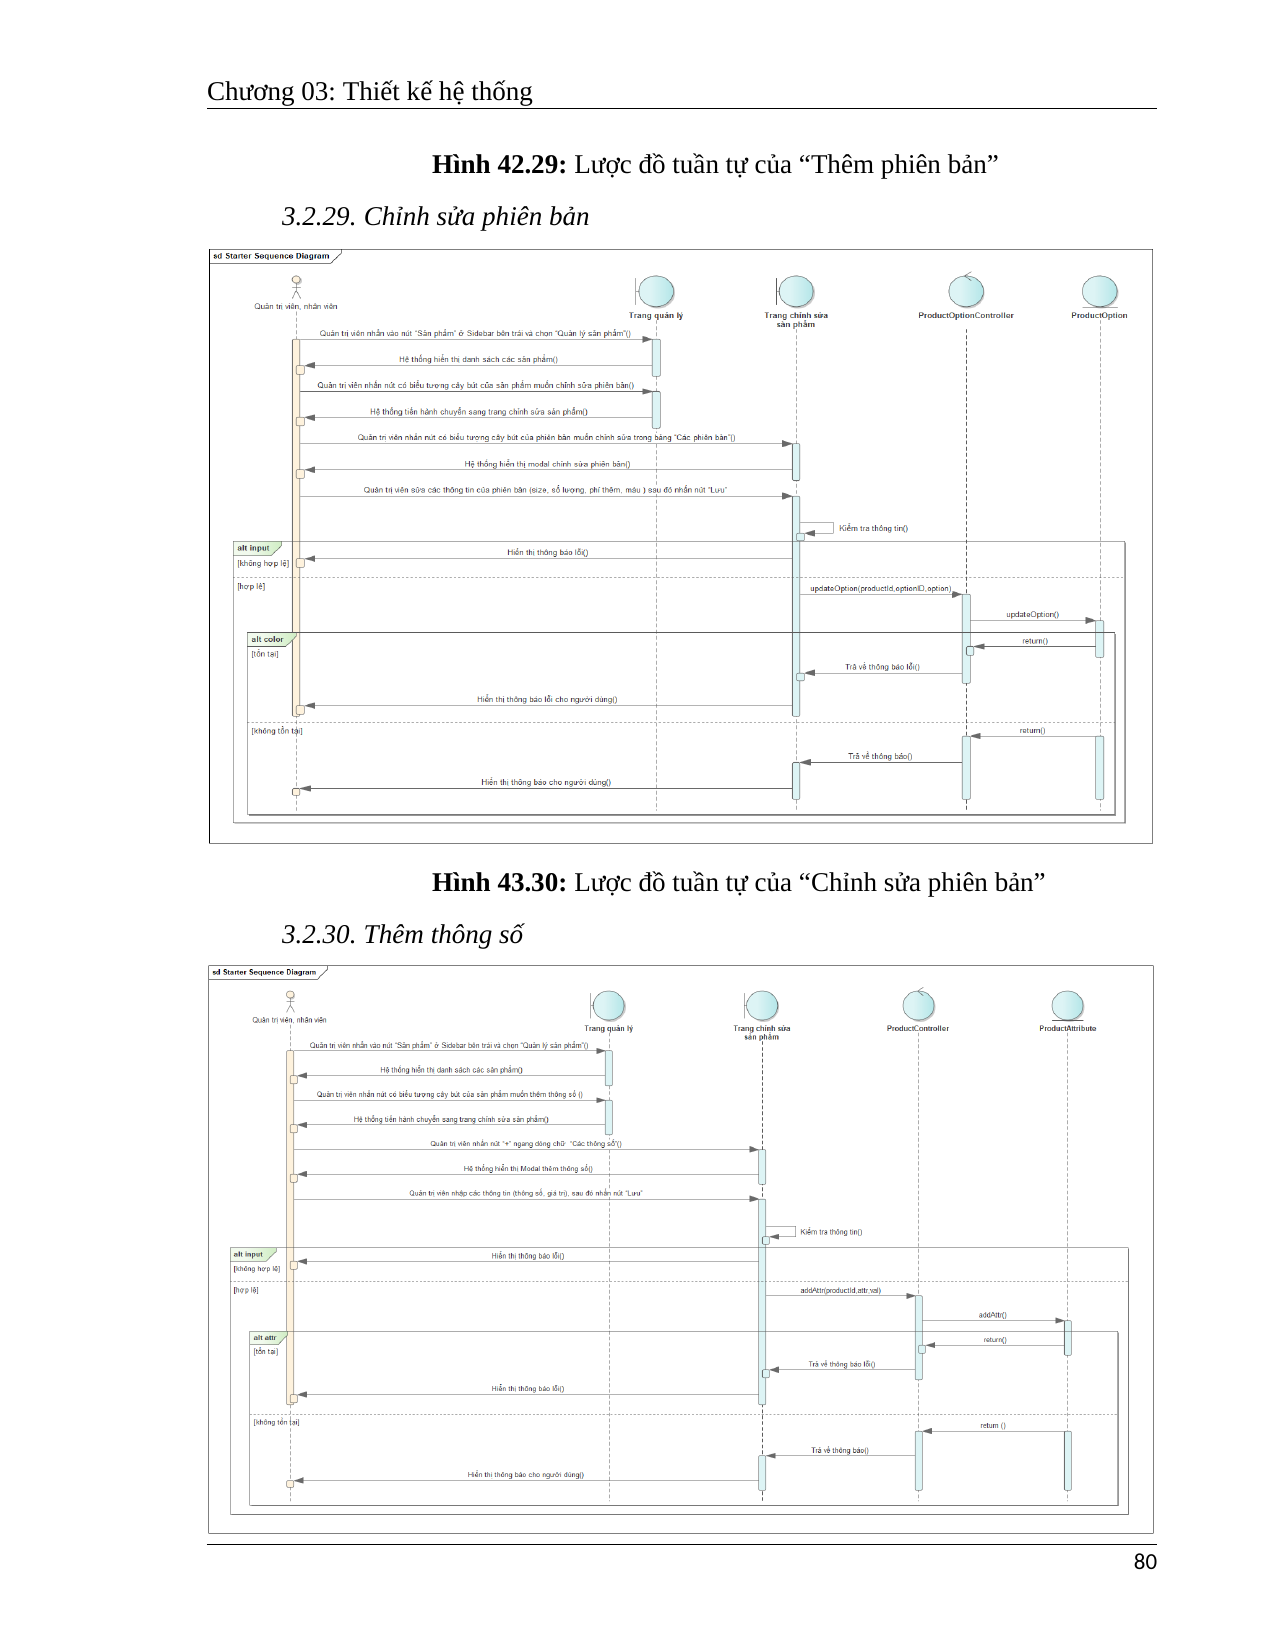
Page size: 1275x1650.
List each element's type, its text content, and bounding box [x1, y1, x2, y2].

list Chỉnh sửa phiên bản [282, 200, 1157, 231]
picture [204, 962, 1157, 1537]
text Hình 43.30: Lược đồ tuần tự của “Chỉnh sửa phiên bản” [357, 847, 1157, 897]
picture [204, 244, 1157, 847]
list Thêm thông số [282, 918, 1157, 949]
text Hình 42.29: Lược đồ tuần tự của “Thêm phiên bản” [357, 148, 1157, 179]
